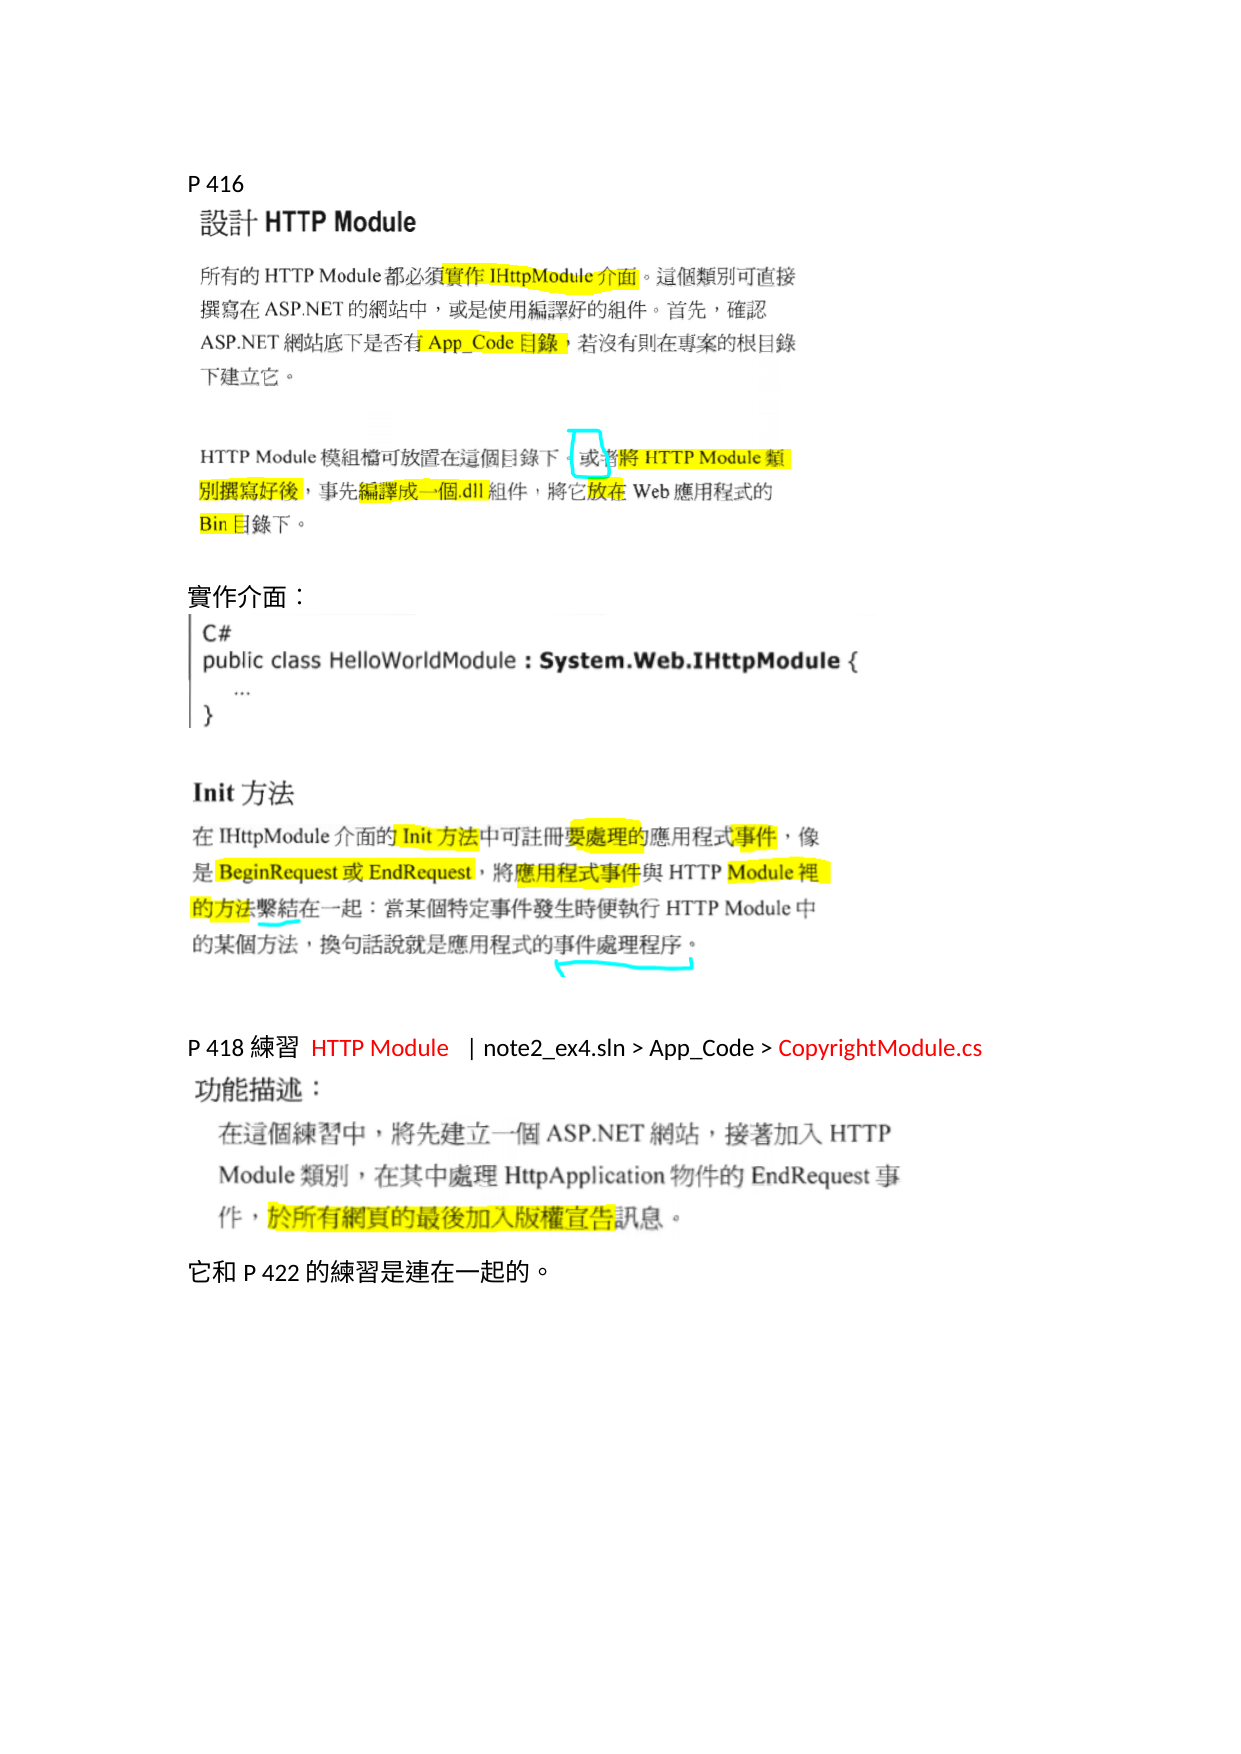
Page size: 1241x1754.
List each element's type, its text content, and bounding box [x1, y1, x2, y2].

text P 416 [187, 164, 1053, 202]
picture [187, 202, 809, 543]
picture [187, 614, 876, 728]
text P 418 練習 HTTP Module | note2_ex4.sln > App_Code > CopyrightModule.cs [187, 1027, 1053, 1064]
text 它和 P 422 的練習是連在一起的。 [187, 1252, 1053, 1289]
text 實作介面︰ [187, 577, 1053, 614]
picture [187, 1064, 915, 1242]
picture [188, 773, 834, 977]
